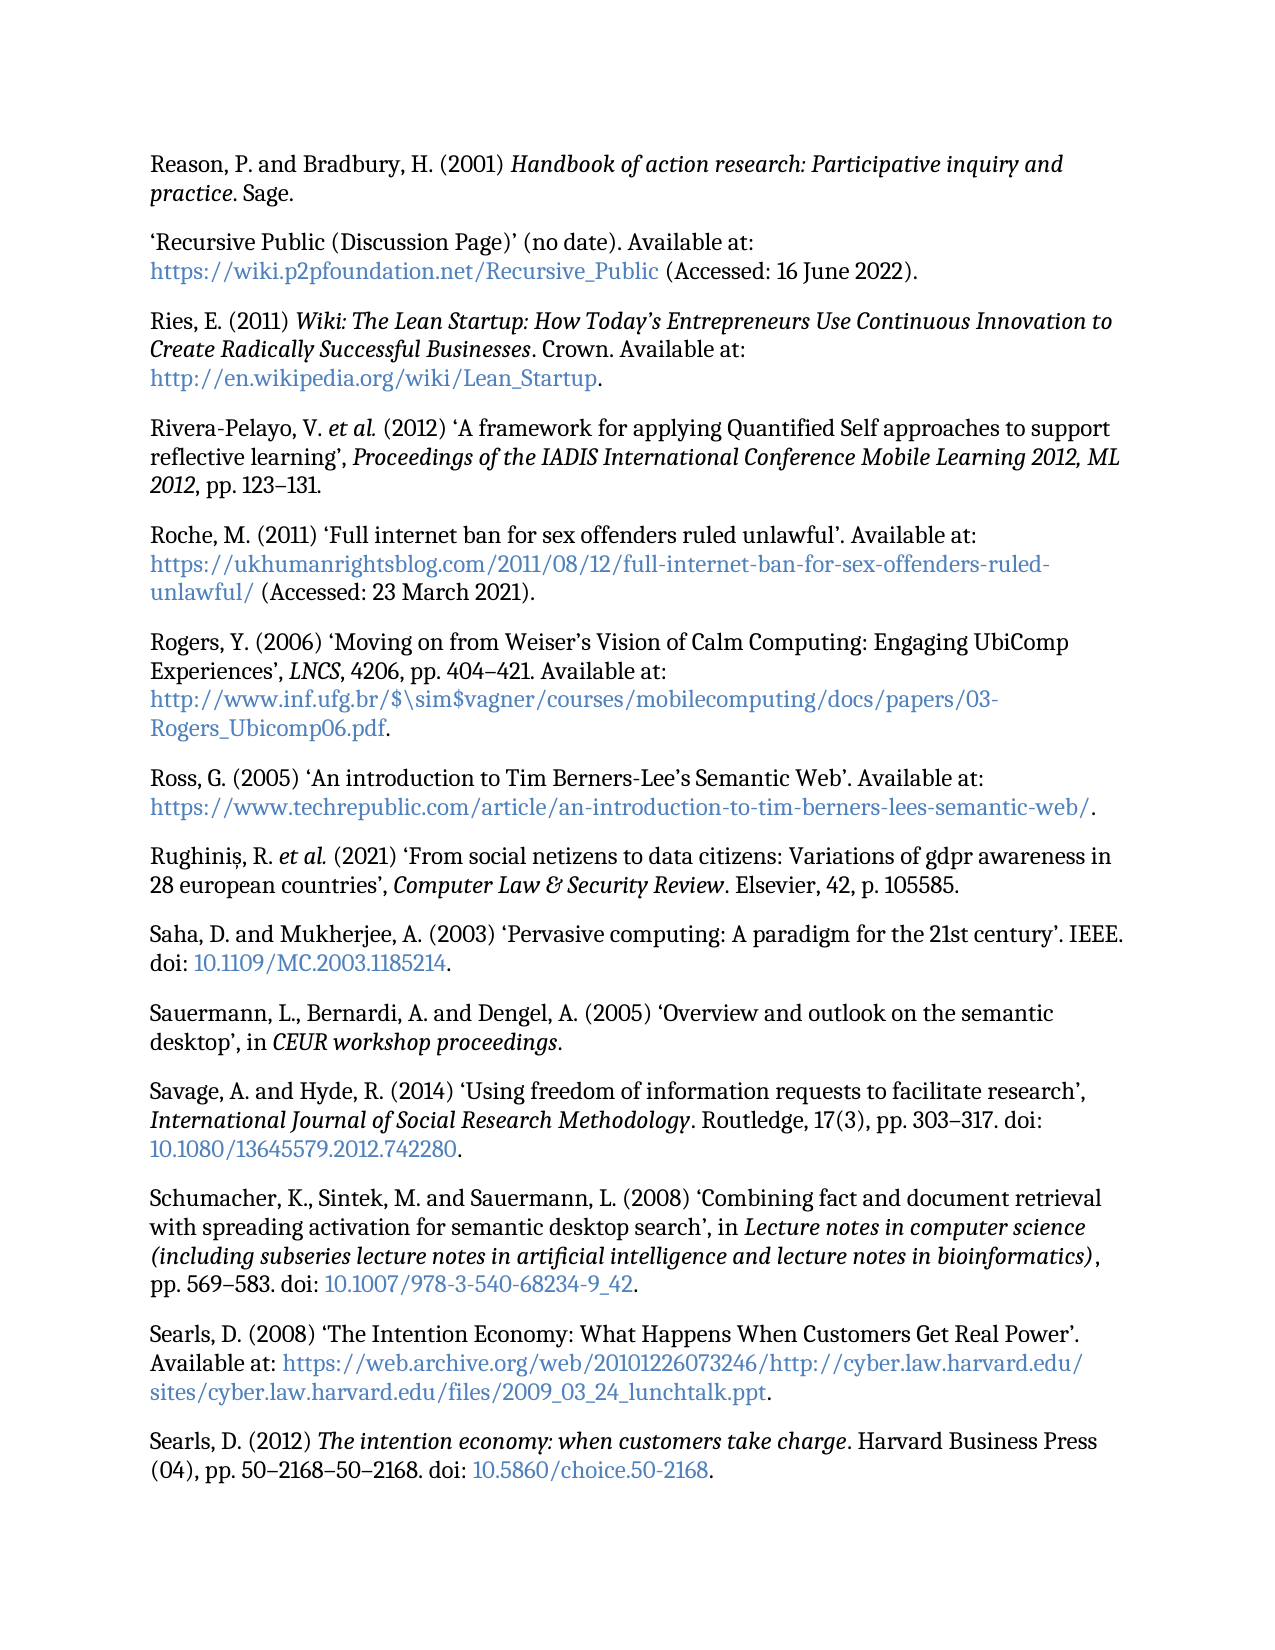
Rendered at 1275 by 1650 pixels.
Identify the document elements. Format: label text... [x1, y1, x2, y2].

text Savage, A. and Hyde, R. (2014) ‘Using freedom of information requests to facilitate research’, International Journal of Social Research Methodology. Routledge, 17(3), pp. 303–317. doi: 10.1080/13645579.2012.742280. [150, 1077, 1125, 1163]
text Rogers, Y. (2006) ‘Moving on from Weiser’s Vision of Calm Computing: Engaging UbiComp Experiences’, LNCS, 4206, pp. 404–421. Available at: http://www.inf.ufg.br/$\sim$vagner/courses/mobilecomputing/docs/papers/03-Rogers_Ubicomp06.pdf. [150, 628, 1125, 743]
text ‘Recursive Public (Discussion Page)’ (no date). Available at: https://wiki.p2pfoundation.net/Recursive_Public (Accessed: 16 June 2022). [150, 228, 1125, 286]
text Ross, G. (2005) ‘An introduction to Tim Berners-Lee’s Semantic Web’. Available at: https://www.techrepublic.com/article/an-introduction-to-tim-berners-lees-semantic-web/. [150, 764, 1125, 821]
text Ries, E. (2011) Wiki: The Lean Startup: How Today’s Entrepreneurs Use Continuous Innovation to Create Radically Successful Businesses. Crown. Available at: http://en.wikipedia.org/wiki/Lean_Startup. [150, 307, 1125, 393]
text Roche, M. (2011) ‘Full internet ban for sex offenders ruled unlawful’. Available at: https://ukhumanrightsblog.com/2011/08/12/full-internet-ban-for-sex-offenders-ruled-unlawful/ (Accessed: 23 March 2021). [150, 521, 1125, 607]
text Schumacher, K., Sintek, M. and Sauermann, L. (2008) ‘Combining fact and document retrieval with spreading activation for semantic desktop search’, in Lecture notes in computer science (including subseries lecture notes in artificial intelligence and lecture notes in bioinformatics), pp. 569–583. doi: 10.1007/978-3-540-68234-9_42. [150, 1184, 1125, 1299]
text Reason, P. and Bradbury, H. (2001) Handbook of action research: Participative inquiry and practice. Sage. [150, 150, 1125, 207]
text Sauermann, L., Bernardi, A. and Dengel, A. (2005) ‘Overview and outlook on the semantic desktop’, in CEUR workshop proceedings. [150, 999, 1125, 1056]
text Searls, D. (2008) ‘The Intention Economy: What Happens When Customers Get Real Power’. Available at: https://web.archive.org/web/20101226073246/http://cyber.law.harvard.edu/sites/cyber.law.harvard.edu/files/2009_03_24_lunchtalk.ppt. [150, 1320, 1125, 1406]
text Rughiniș, R. et al. (2021) ‘From social netizens to data citizens: Variations of gdpr awareness in 28 european countries’, Computer Law & Security Review. Elsevier, 42, p. 105585. [150, 842, 1125, 899]
text Rivera-Pelayo, V. et al. (2012) ‘A framework for applying Quantified Self approaches to support reflective learning’, Proceedings of the IADIS International Conference Mobile Learning 2012, ML 2012, pp. 123–131. [150, 414, 1125, 500]
text Searls, D. (2012) The intention economy: when customers take charge. Harvard Business Press (04), pp. 50–2168–50–2168. doi: 10.5860/choice.50-2168. [150, 1427, 1125, 1484]
text Saha, D. and Mukherjee, A. (2003) ‘Pervasive computing: A paradigm for the 21st century’. IEEE. doi: 10.1109/MC.2003.1185214. [150, 920, 1125, 978]
